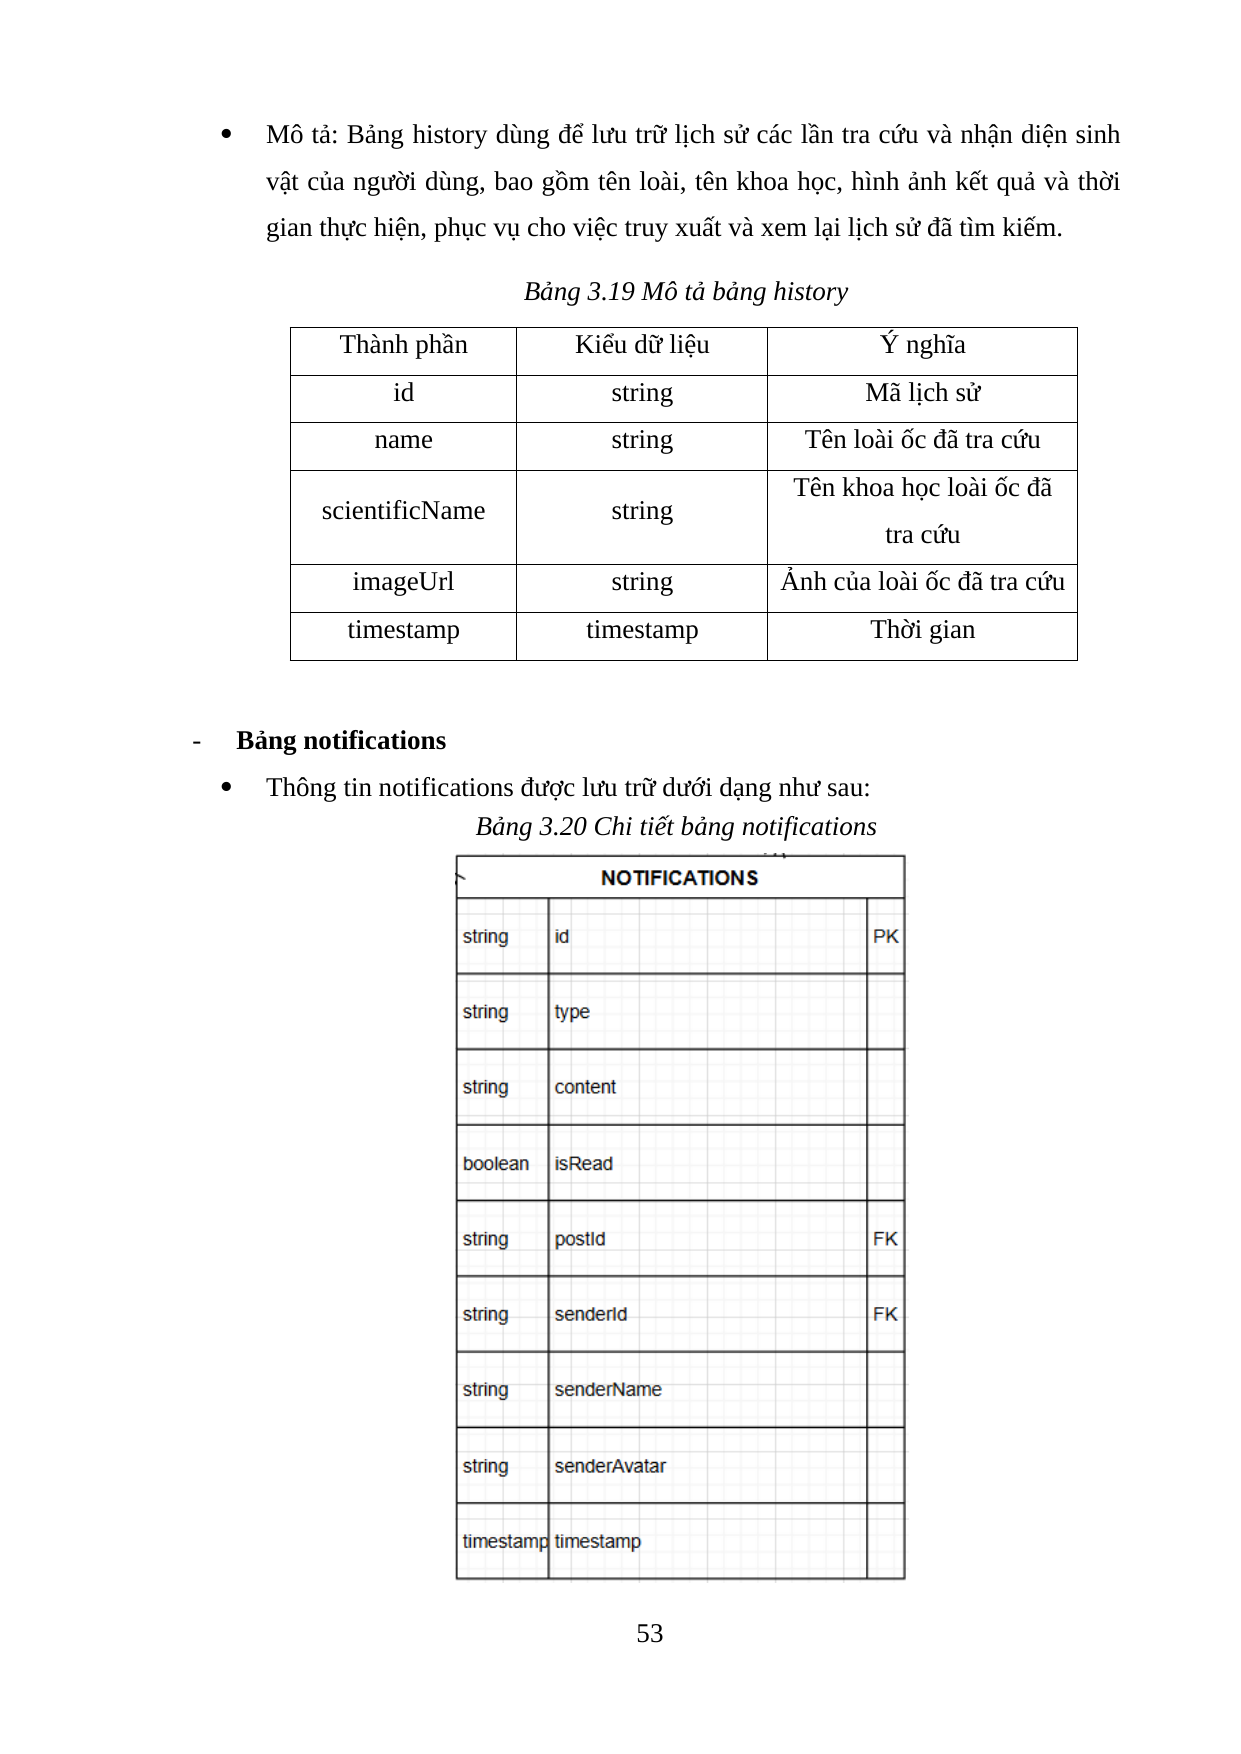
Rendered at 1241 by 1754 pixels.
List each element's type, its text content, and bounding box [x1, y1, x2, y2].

table_cell string [517, 423, 767, 470]
table_cell Ảnh của loài ốc đã tra cứu [768, 565, 1077, 612]
picture [455, 853, 910, 1583]
list Thông tin notifications được lưu trữ dưới dạng như sau: [222, 771, 1122, 802]
table_cell id [291, 376, 516, 422]
table_cell Tên khoa học loài ốc đã tra cứu [768, 471, 1077, 564]
table_cell name [291, 423, 516, 470]
list Bảng notifications [192, 724, 1122, 755]
table_header Kiểu dữ liệu [517, 328, 767, 374]
table_cell string [517, 565, 767, 612]
table_cell string [517, 376, 767, 422]
table_cell Thời gian [768, 613, 1077, 660]
table_header Thành phần [291, 328, 516, 374]
list Mô tả: Bảng history dùng để lưu trữ lịch sử các lần tra cứu và nhận diện sinh vật của người dùng, bao gồm tên loài, tên khoa học, hình ảnh kết quả và thời gian thực hiện, phục vụ cho việc truy xuất và xem lại lịch sử đã tìm kiếm. [222, 118, 1122, 243]
table_cell imageUrl [291, 565, 516, 612]
table_cell Tên loài ốc đã tra cứu [768, 423, 1077, 470]
table_cell timestamp [517, 613, 767, 660]
table_cell timestamp [291, 613, 516, 660]
table_cell string [517, 471, 767, 564]
table_cell Mã lịch sử [768, 376, 1077, 422]
table_header Ý nghĩa [768, 328, 1077, 374]
table_cell scientificName [291, 471, 516, 564]
